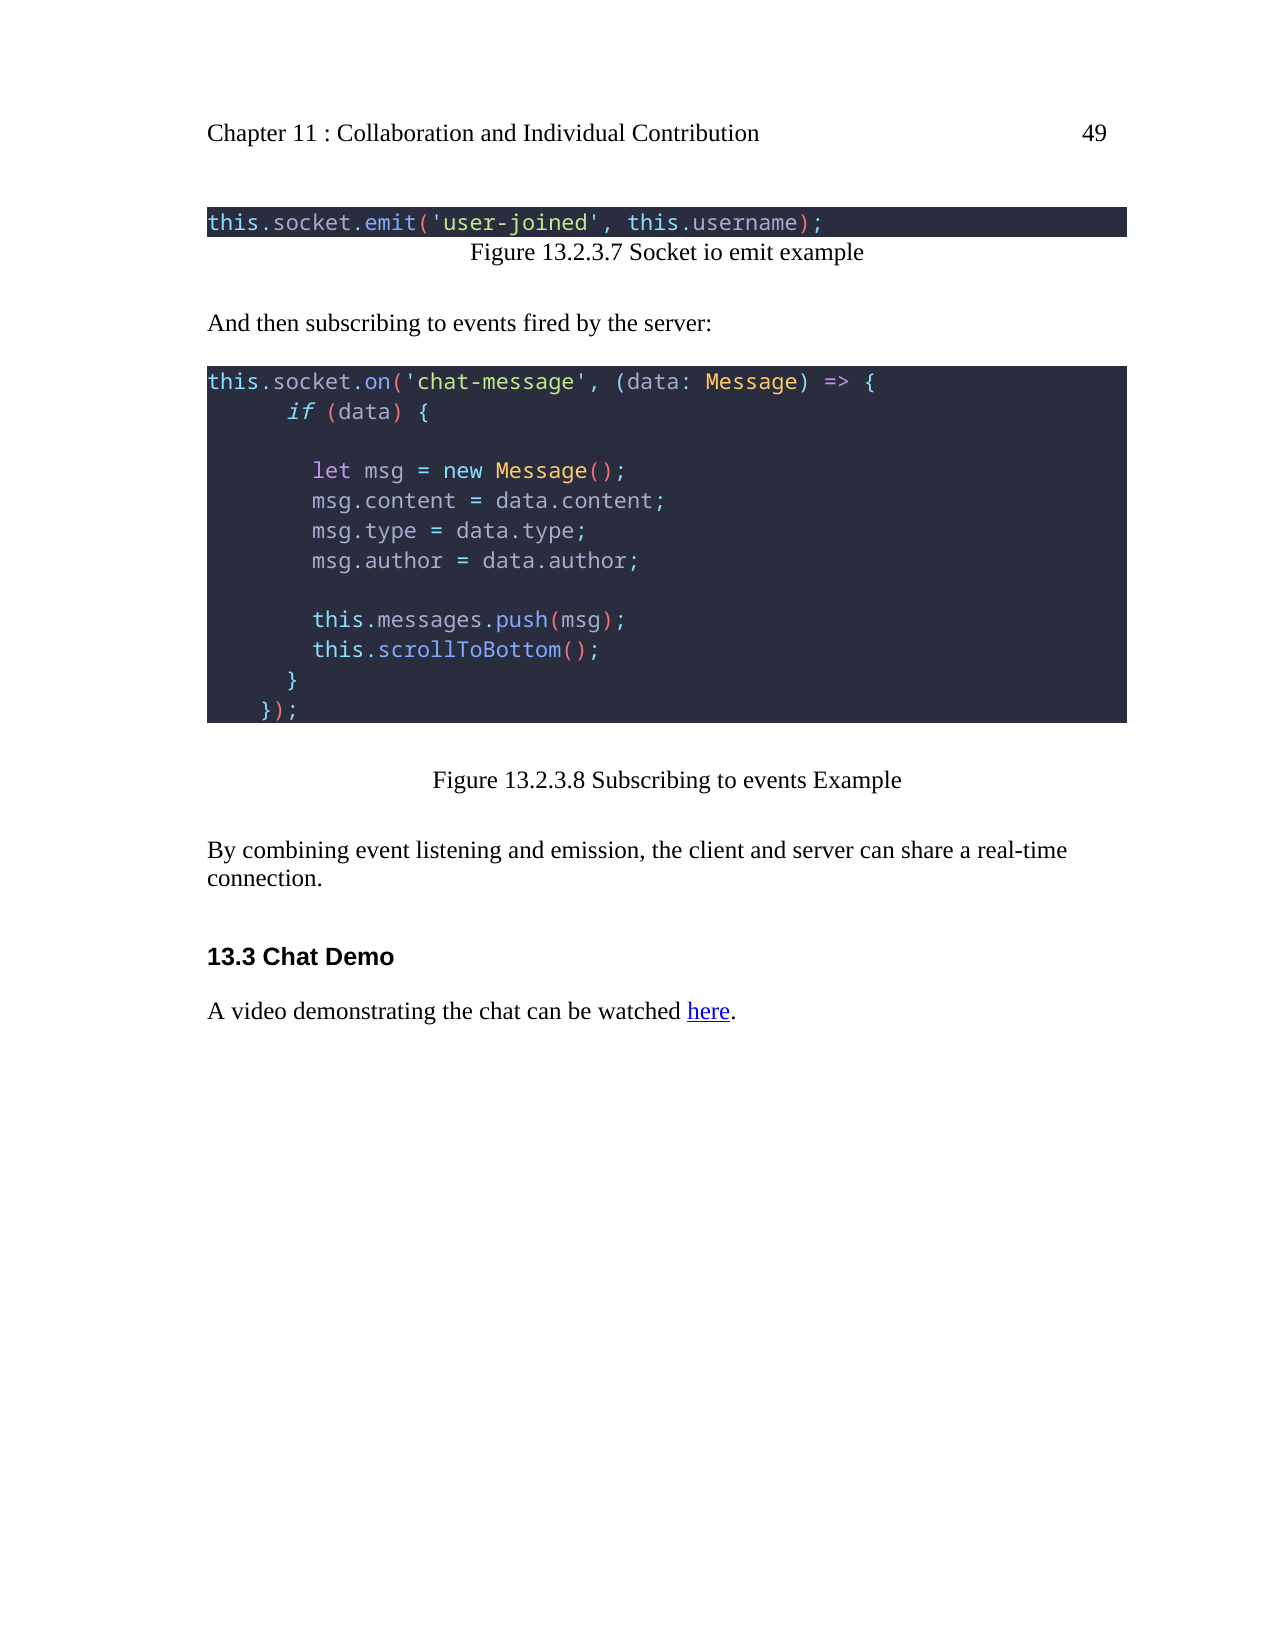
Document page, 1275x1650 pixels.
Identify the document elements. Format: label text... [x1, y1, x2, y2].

text this.messages.push(msg); [207, 604, 1127, 634]
text this.socket.on('chat-message', (data: Message) => { [207, 366, 1127, 396]
text this.scrollToBottom(); [207, 634, 1127, 664]
text A video demonstrating the chat can be watched here. [207, 996, 1127, 1025]
text msg.content = data.content; [207, 485, 1127, 515]
subtitle Chat Demo [207, 942, 1127, 971]
text msg.author = data.author; [207, 545, 1127, 574]
text Figure 13.2.3.8 Subscribing to events Example [207, 765, 1127, 793]
text Figure 13.2.3.7 Socket io emit example [207, 237, 1127, 265]
text this.socket.emit('user-joined', this.username); [207, 207, 1127, 237]
text And then subscribing to events fired by the server: [207, 308, 1127, 337]
text By combining event listening and emission, the client and server can share a real-time connection. [207, 835, 1127, 892]
text } [207, 664, 1127, 694]
text let msg = new Message(); [207, 455, 1127, 485]
text msg.type = data.type; [207, 515, 1127, 545]
text }); [207, 694, 1127, 723]
text if (data) { [207, 396, 1127, 426]
